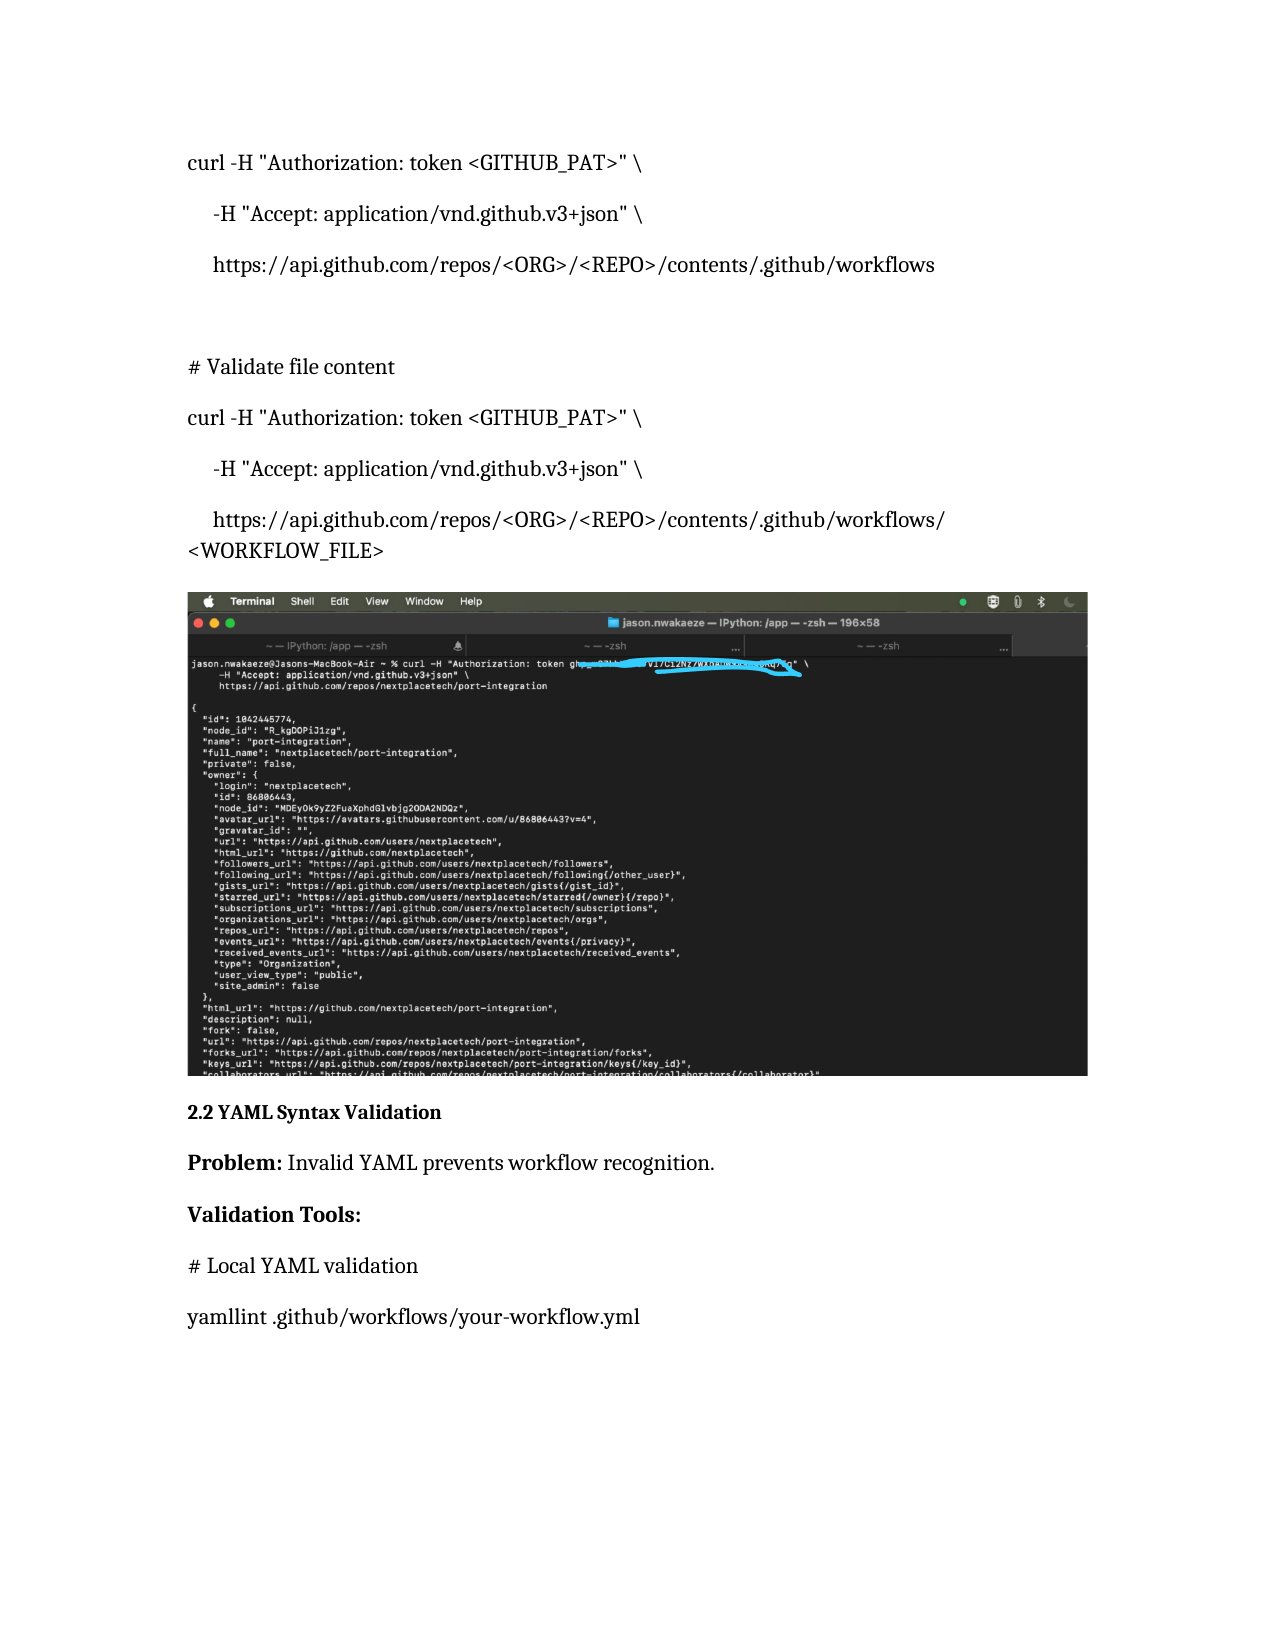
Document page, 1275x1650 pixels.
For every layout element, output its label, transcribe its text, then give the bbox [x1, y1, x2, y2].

text -H "Accept: application/vnd.github.v3+json" \ [187, 201, 1087, 227]
text Problem: Invalid YAML prevents workflow recognition. [187, 1150, 1087, 1176]
picture [187, 592, 1088, 1076]
text curl -H "Authorization: token <GITHUB_PAT>" \ [187, 405, 1087, 432]
text https://api.github.com/repos/<ORG>/<REPO>/contents/.github/workflows/<WORKFLOW_FILE> [187, 507, 1087, 564]
text # Validate file content [187, 354, 1087, 381]
text curl -H "Authorization: token <GITHUB_PAT>" \ [187, 150, 1087, 176]
text Validation Tools: [187, 1201, 1087, 1228]
subtitle 2.2 YAML Syntax Validation [187, 1101, 1087, 1125]
text yamllint .github/workflows/your-workflow.yml [187, 1304, 1087, 1330]
text https://api.github.com/repos/<ORG>/<REPO>/contents/.github/workflows [187, 252, 1087, 278]
text -H "Accept: application/vnd.github.v3+json" \ [187, 456, 1087, 483]
text # Local YAML validation [187, 1253, 1087, 1279]
